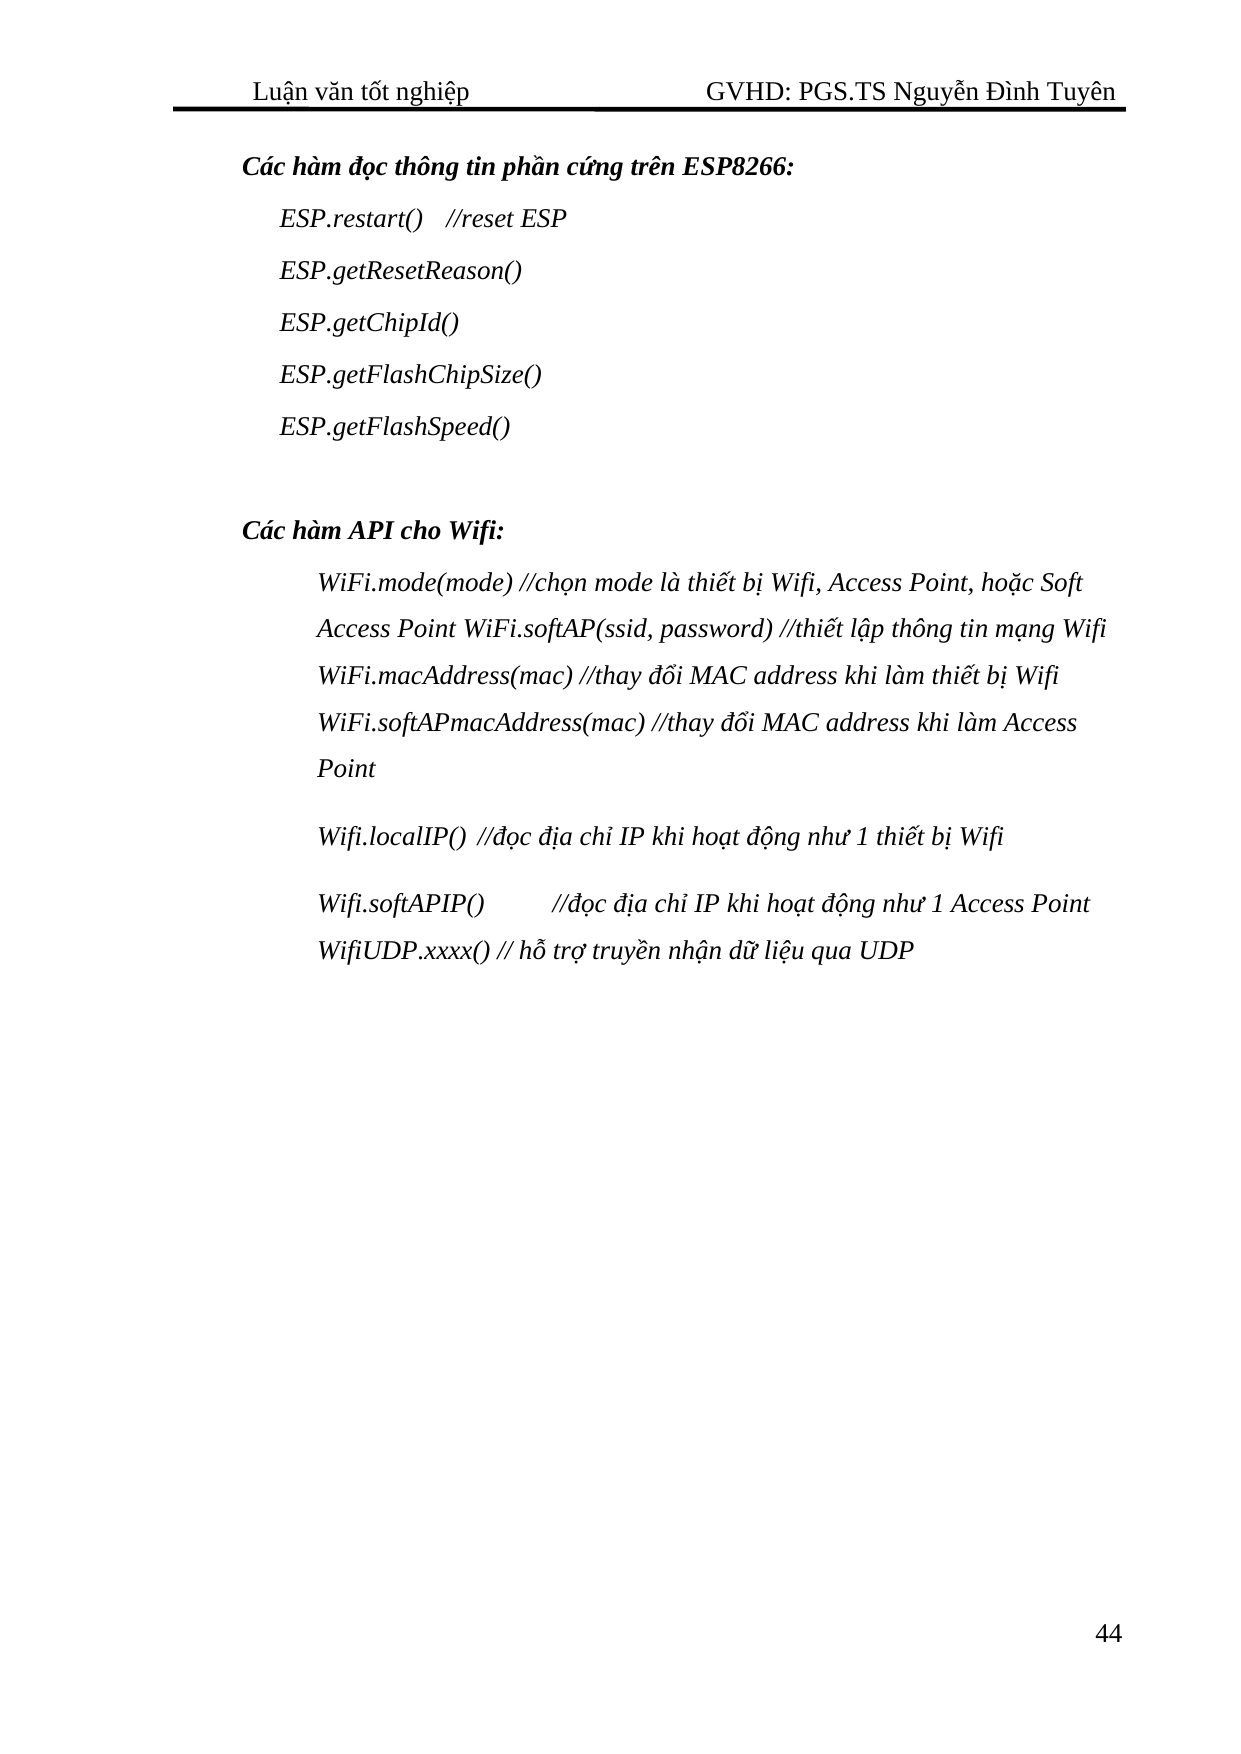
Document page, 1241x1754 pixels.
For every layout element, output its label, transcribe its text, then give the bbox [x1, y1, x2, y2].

text ESP.getFlashChipSize() [279, 358, 1122, 389]
text ESP.restart() //reset ESP [279, 202, 1122, 233]
list WifiUDP.xxxx() // hỗ trợ truyền nhận dữ liệu qua UDP [252, 934, 1122, 965]
list WiFi.mode(mode) //chọn mode là thiết bị Wifi, Access Point, hoặc Soft Access Point WiFi.softAP(ssid, password) //thiết lập thông tin mạng Wifi WiFi.macAddress(mac) //thay đổi MAC address khi làm thiết bị Wifi WiFi.softAPmacAddress(mac) //thay đổi MAC address khi làm Access Point [317, 566, 1122, 784]
text ESP.getFlashSpeed() [279, 410, 1122, 441]
text Các hàm đọc thông tin phần cứng trên ESP8266: [242, 150, 1122, 181]
list Wifi.softAPIP() //đọc địa chỉ IP khi hoạt động như 1 Access Point [252, 887, 1122, 919]
text Wifi.localIP() //đọc địa chỉ IP khi hoạt động như 1 thiết bị Wifi [242, 820, 1122, 851]
text ESP.getChipId() [279, 306, 1122, 337]
text ESP.getResetReason() [279, 254, 1122, 285]
text Các hàm API cho Wifi: [242, 514, 1122, 545]
